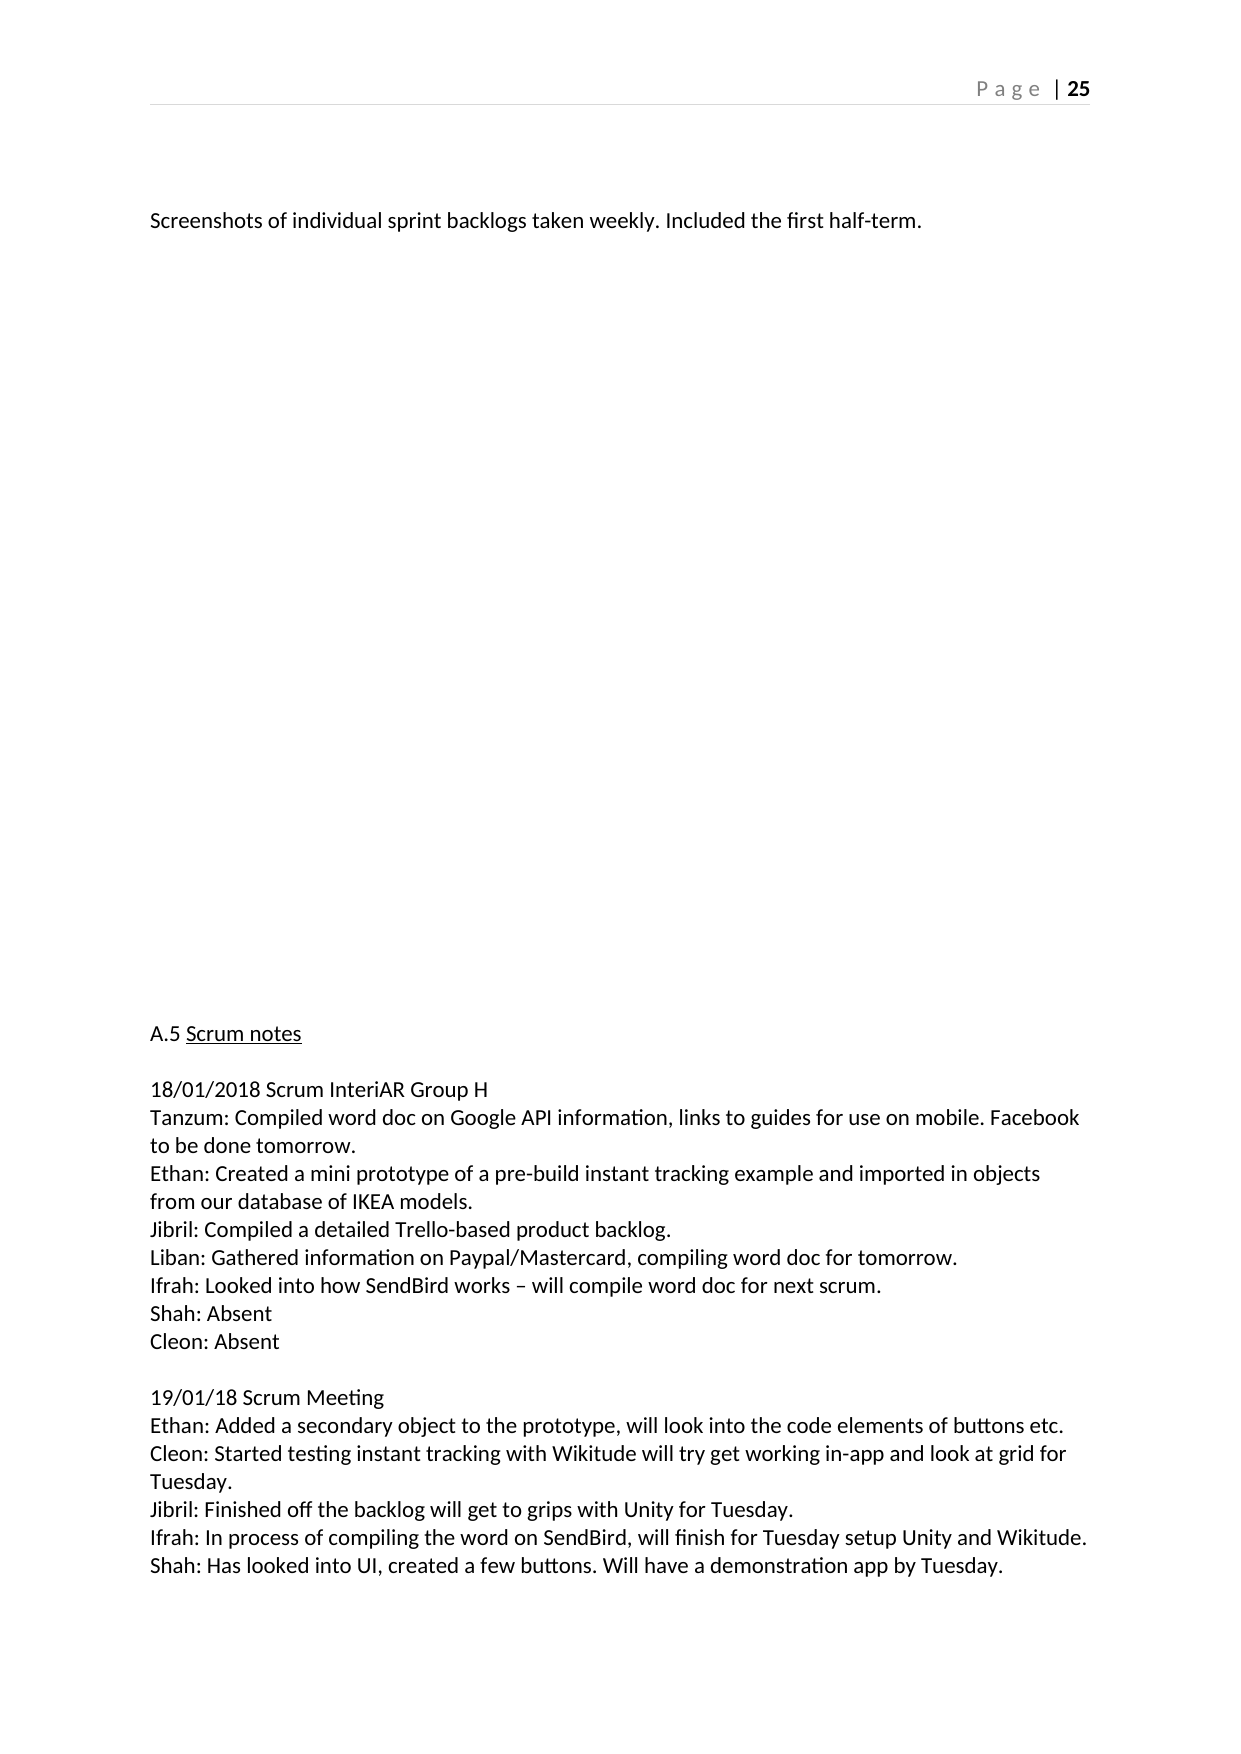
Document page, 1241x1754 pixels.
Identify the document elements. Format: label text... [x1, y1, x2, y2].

text Cleon: Absent [150, 1327, 1090, 1355]
text Cleon: Started testing instant tracking with Wikitude will try get working in-app and look at grid for Tuesday. [150, 1439, 1090, 1495]
text Tanzum: Compiled word doc on Google API information, links to guides for use on mobile. Facebook to be done tomorrow. [150, 1103, 1090, 1159]
text Shah: Absent [150, 1299, 1090, 1327]
text Screenshots of individual sprint backlogs taken weekly. Included the first half-term. [150, 206, 1090, 234]
text 19/01/18 Scrum Meeting [150, 1383, 1090, 1411]
text Liban: Gathered information on Paypal/Mastercard, compiling word doc for tomorrow. [150, 1243, 1090, 1271]
text Ifrah: Looked into how SendBird works – will compile word doc for next scrum. [150, 1271, 1090, 1299]
text Jibril: Finished off the backlog will get to grips with Unity for Tuesday. [150, 1495, 1090, 1523]
text Ethan: Added a secondary object to the prototype, will look into the code elements of buttons etc. [150, 1411, 1090, 1439]
text Ethan: Created a mini prototype of a pre-build instant tracking example and imported in objects from our database of IKEA models. [150, 1159, 1090, 1215]
text 18/01/2018 Scrum InteriAR Group H [150, 1075, 1090, 1103]
text Shah: Has looked into UI, created a few buttons. Will have a demonstration app by Tuesday. [150, 1551, 1090, 1579]
text Jibril: Compiled a detailed Trello-based product backlog. [150, 1215, 1090, 1243]
text Ifrah: In process of compiling the word on SendBird, will finish for Tuesday setup Unity and Wikitude. [150, 1523, 1090, 1551]
text A.5 Scrum notes [150, 1019, 1090, 1047]
